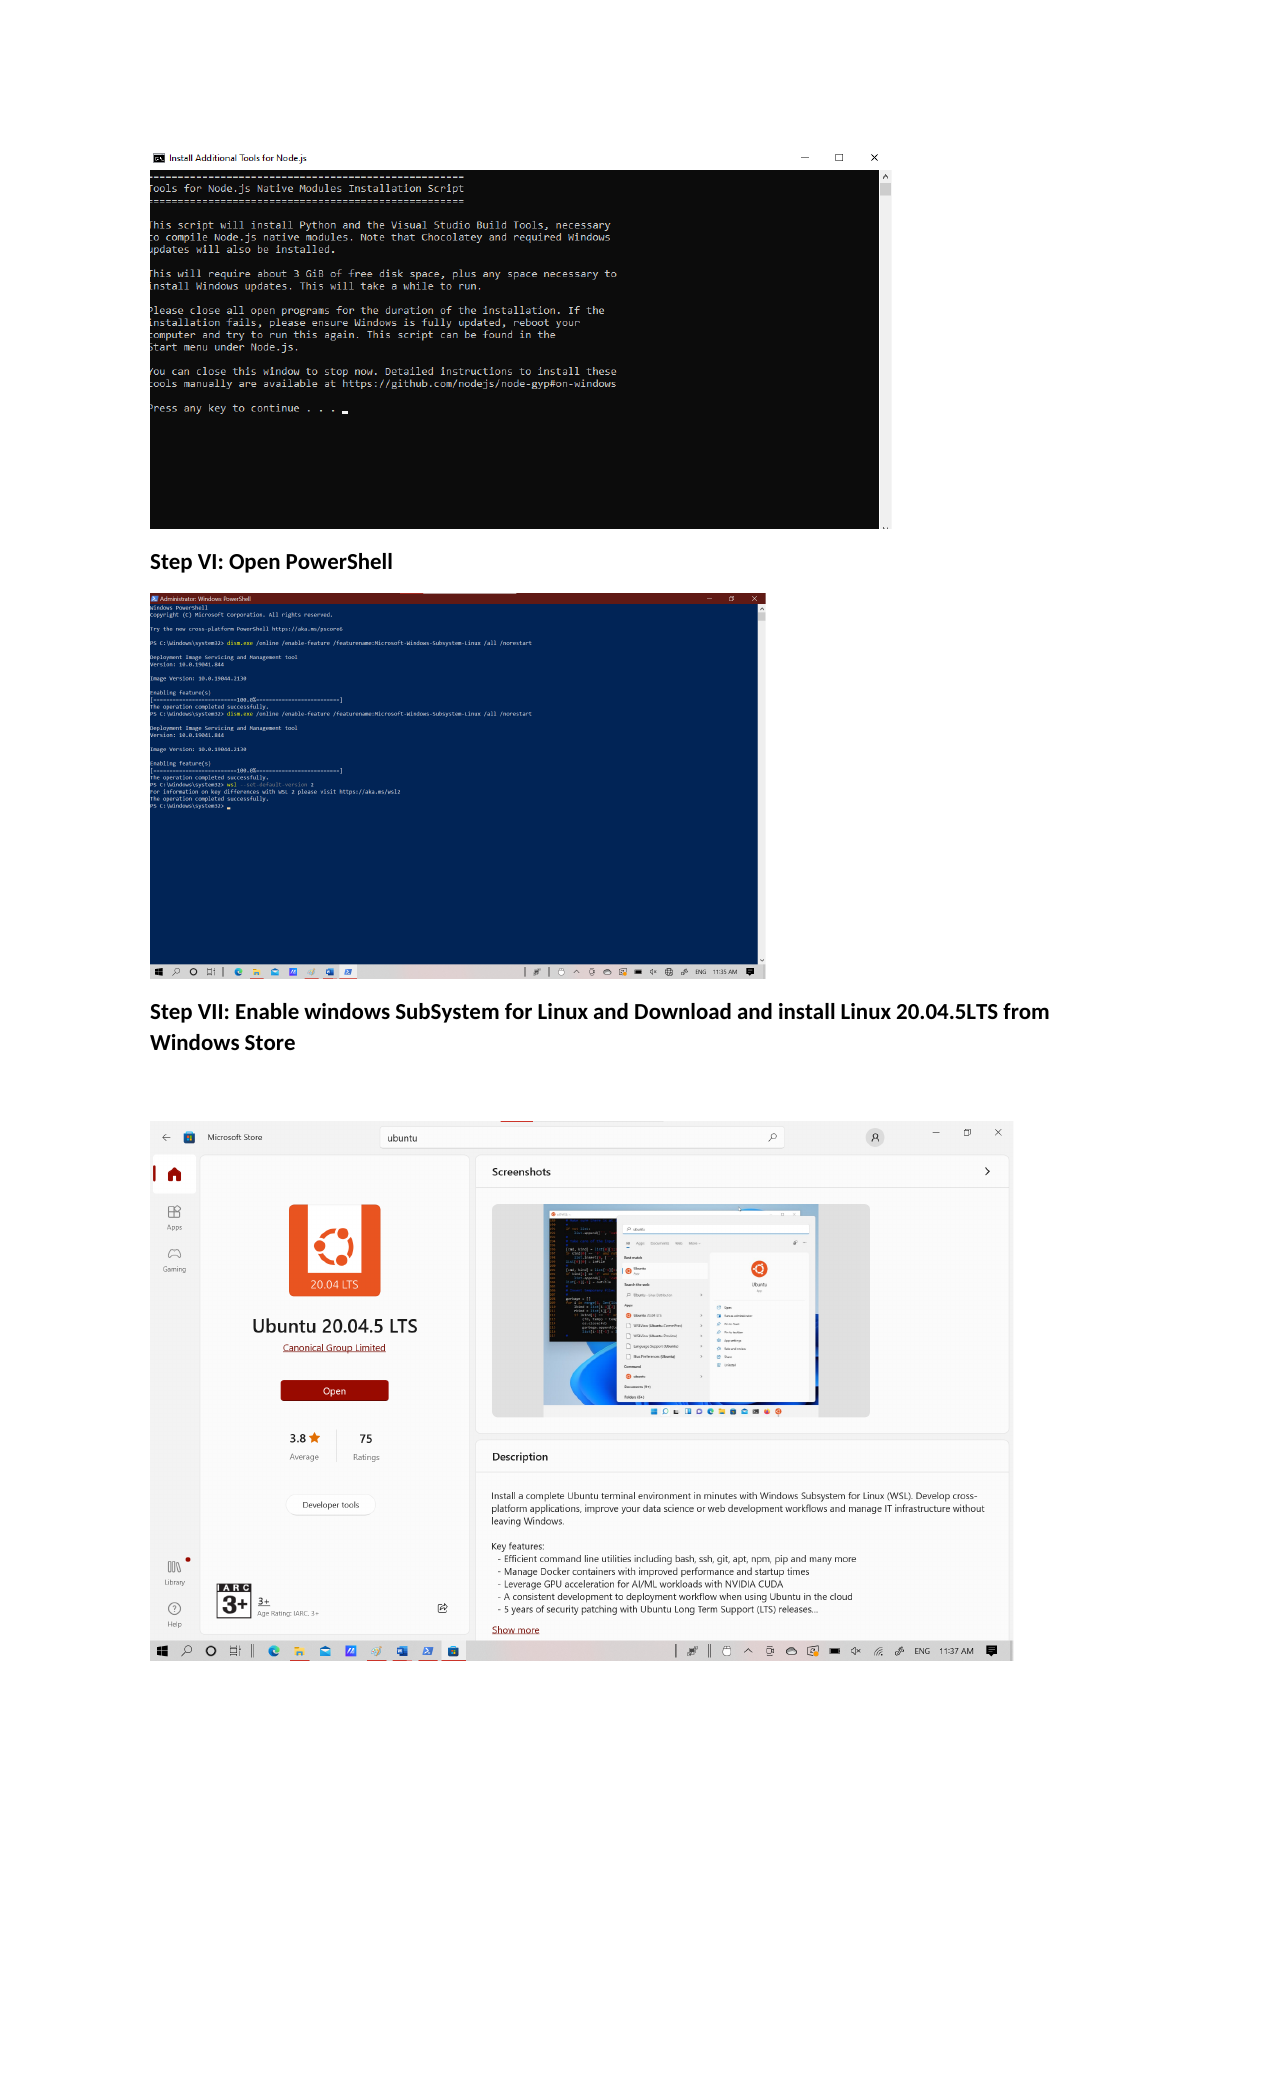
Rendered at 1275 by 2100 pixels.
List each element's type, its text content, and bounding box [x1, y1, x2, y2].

picture [150, 149, 892, 529]
picture [150, 1121, 1014, 1661]
text Step VII: Enable windows SubSystem for Linux and Download and install Linux 20.04.5LTS from Windows Store [150, 997, 1125, 1056]
picture [150, 593, 766, 979]
text Step VI: Open PowerShell [150, 547, 1125, 575]
